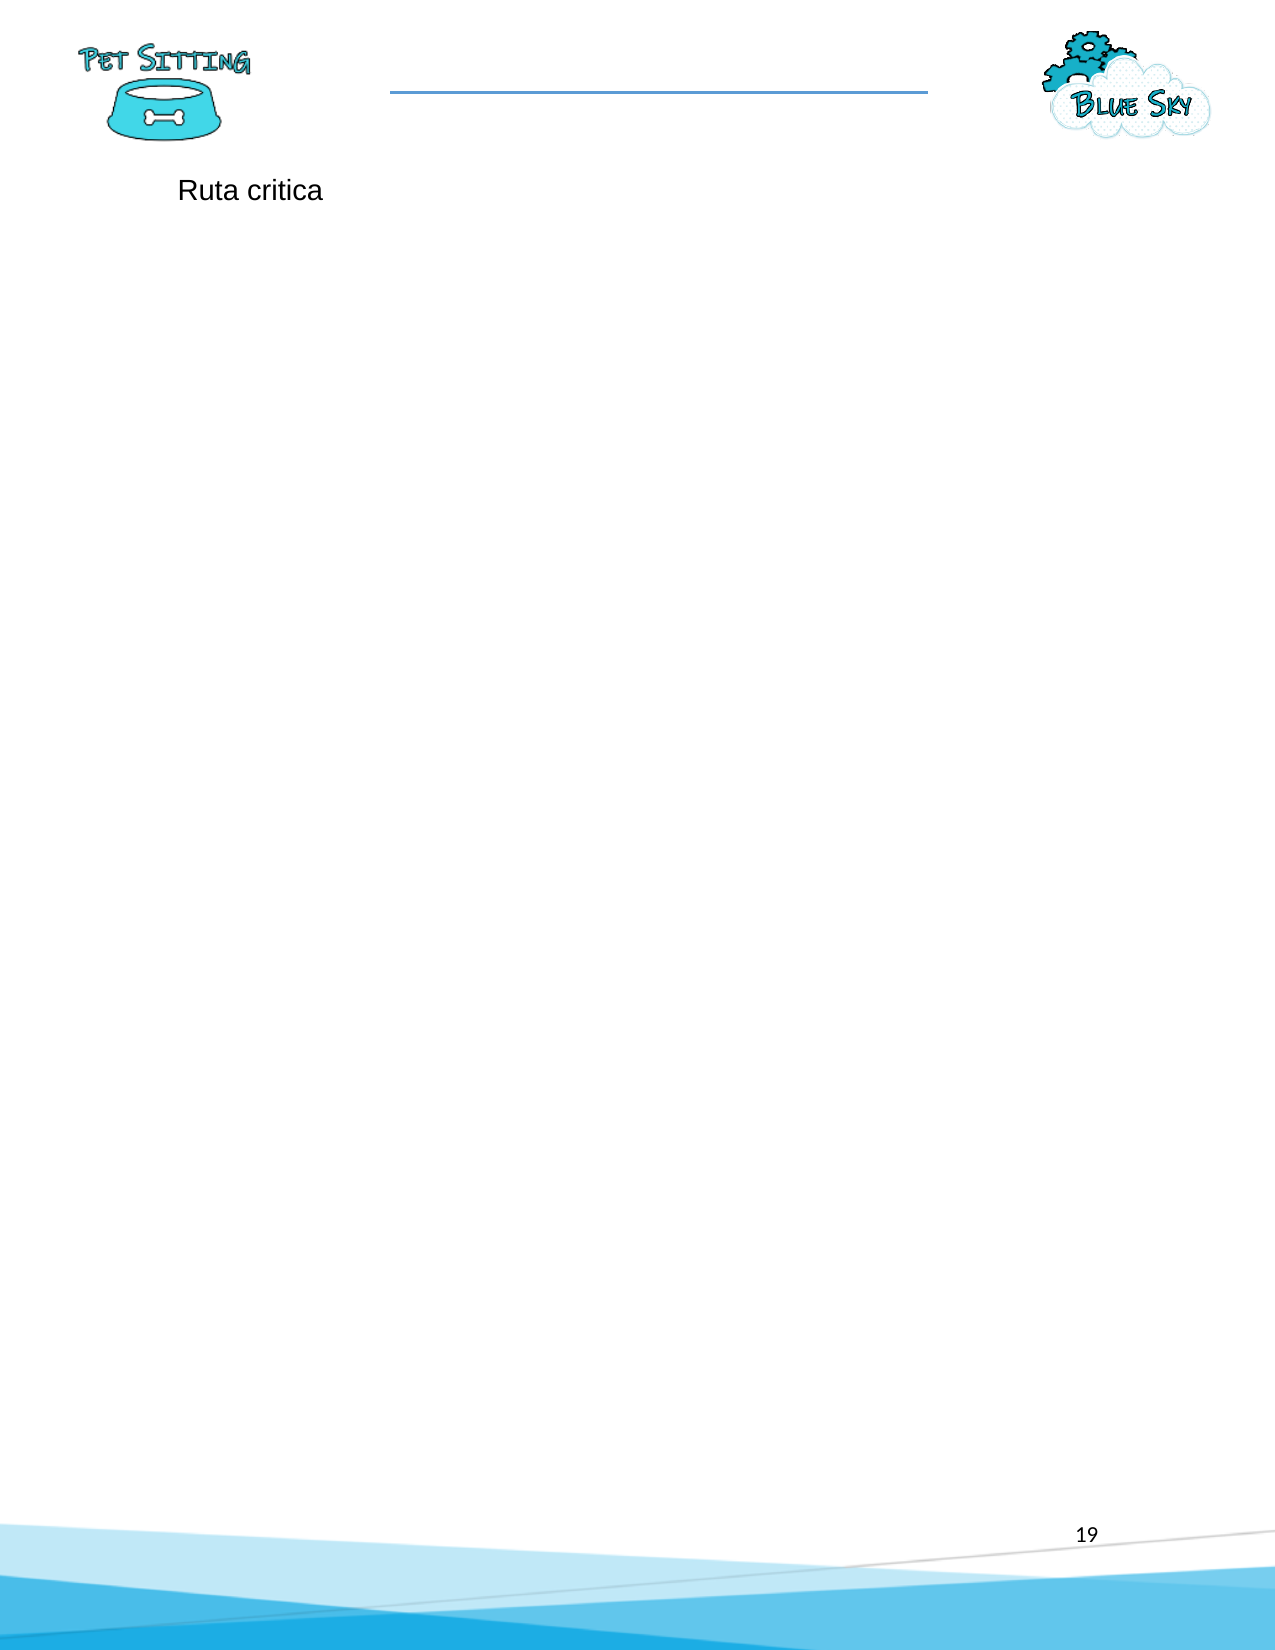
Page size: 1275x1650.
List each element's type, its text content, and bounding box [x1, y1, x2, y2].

subtitle Ruta critica [177, 173, 1098, 206]
picture [71, 31, 260, 148]
picture [1036, 31, 1216, 143]
picture [0, 1487, 1275, 1650]
